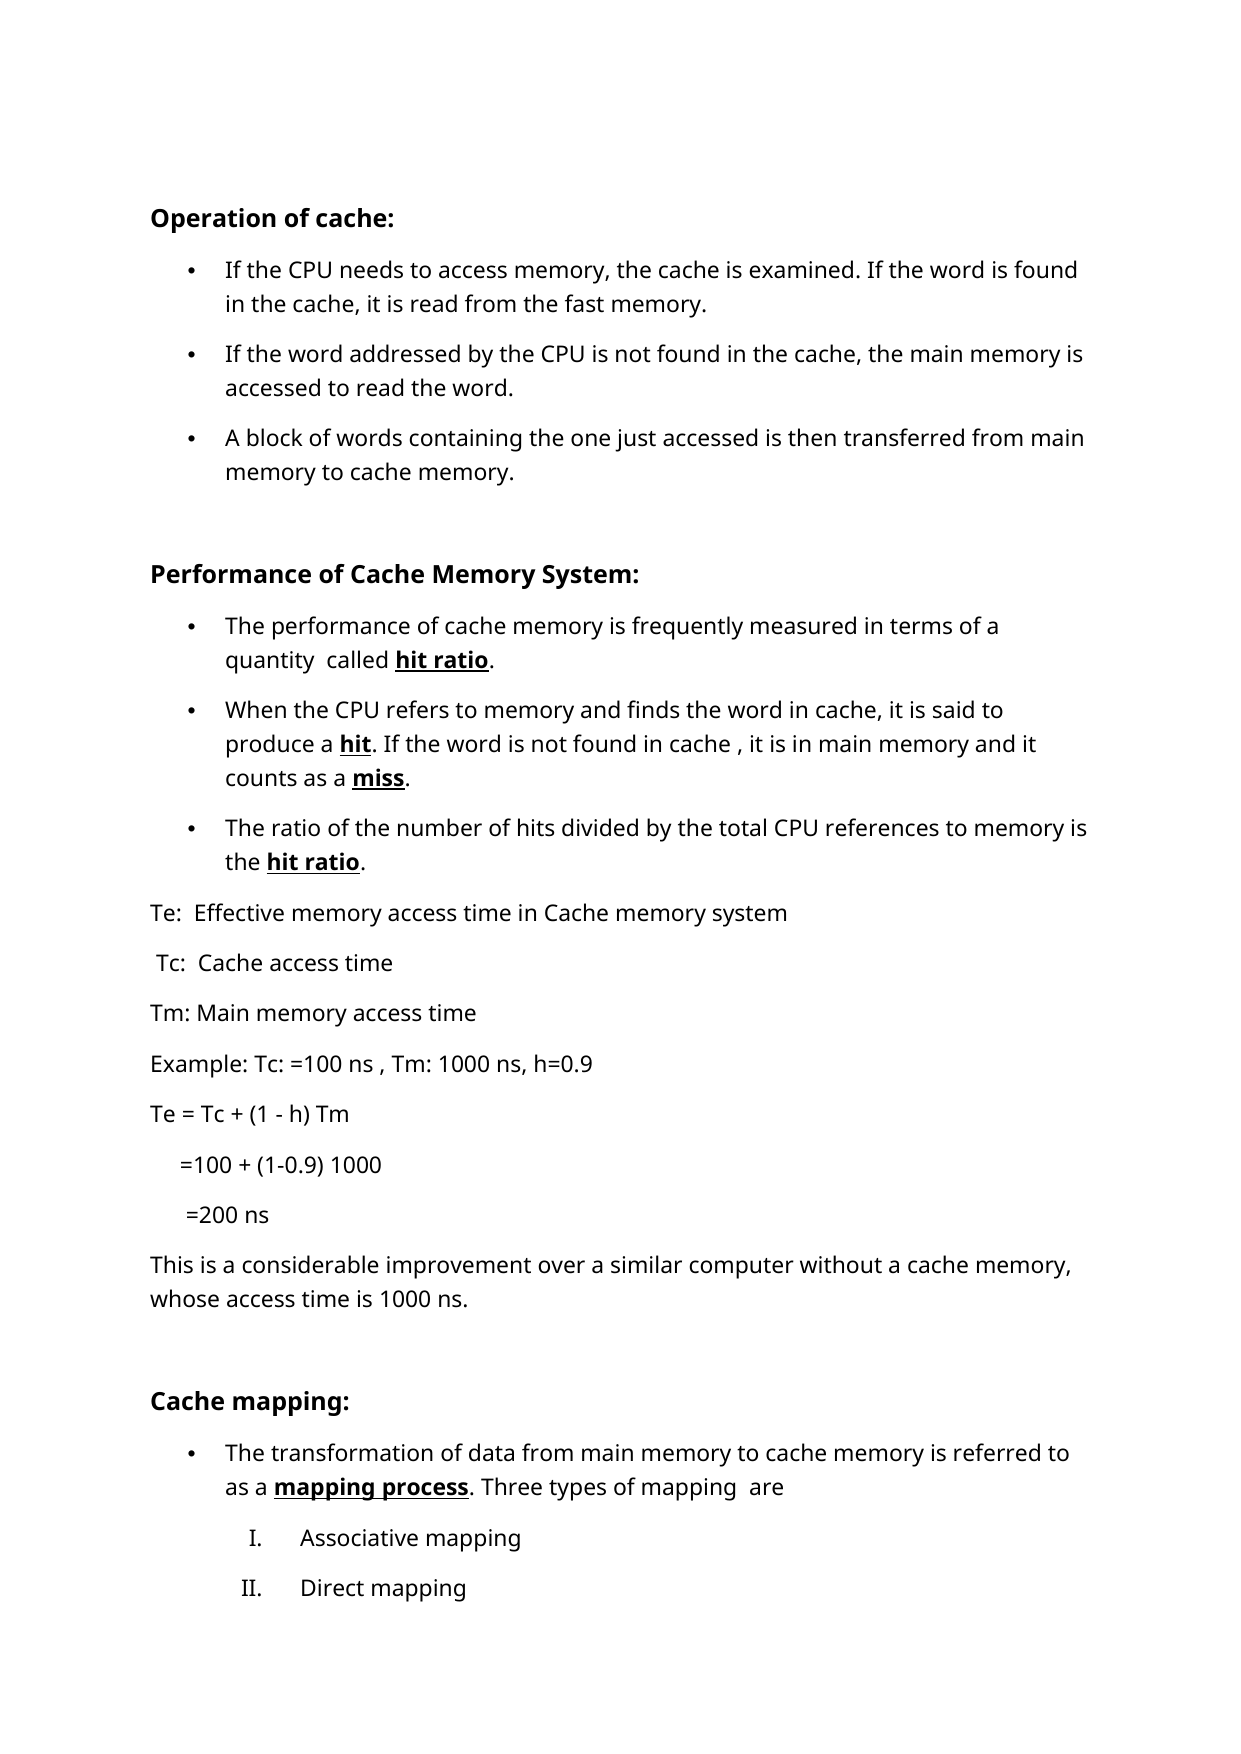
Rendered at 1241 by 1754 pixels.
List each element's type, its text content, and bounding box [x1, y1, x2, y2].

text Cache mapping: [150, 1384, 1090, 1418]
text This is a considerable improvement over a similar computer without a cache memory, whose access time is 1000 ns. [150, 1249, 1090, 1314]
text Performance of Cache Memory System: [150, 557, 1090, 591]
list If the word addressed by the CPU is not found in the cache, the main memory is accessed to read the word. [187, 338, 1090, 403]
text Operation of cache: [150, 200, 1090, 234]
list The performance of cache memory is frequently measured in terms of a quantity called hit ratio. [187, 610, 1090, 675]
text =100 + (1-0.9) 1000 [150, 1148, 1090, 1180]
list The transformation of data from main memory to cache memory is referred to as a mapping process. Three types of mapping are [187, 1437, 1090, 1502]
list A block of words containing the one just accessed is then transferred from main memory to cache memory. [187, 422, 1090, 487]
text Example: Tc: =100 ns , Tm: 1000 ns, h=0.9 [150, 1048, 1090, 1079]
list The ratio of the number of hits divided by the total CPU references to memory is the hit ratio. [187, 812, 1090, 877]
text Tc: Cache access time [150, 947, 1090, 978]
list When the CPU refers to memory and finds the word in cache, it is said to produce a hit. If the word is not found in cache , it is in main memory and it counts as a miss. [187, 694, 1090, 793]
list If the CPU needs to access memory, the cache is examined. If the word is found in the cache, it is read from the fast memory. [187, 254, 1090, 319]
list Associative mapping [262, 1522, 1090, 1553]
text =200 ns [150, 1199, 1090, 1230]
text Te: Effective memory access time in Cache memory system [150, 896, 1090, 928]
list Direct mapping [262, 1572, 1090, 1603]
text Te = Tc + (1 - h) Tm [150, 1098, 1090, 1129]
text Tm: Main memory access time [150, 997, 1090, 1028]
